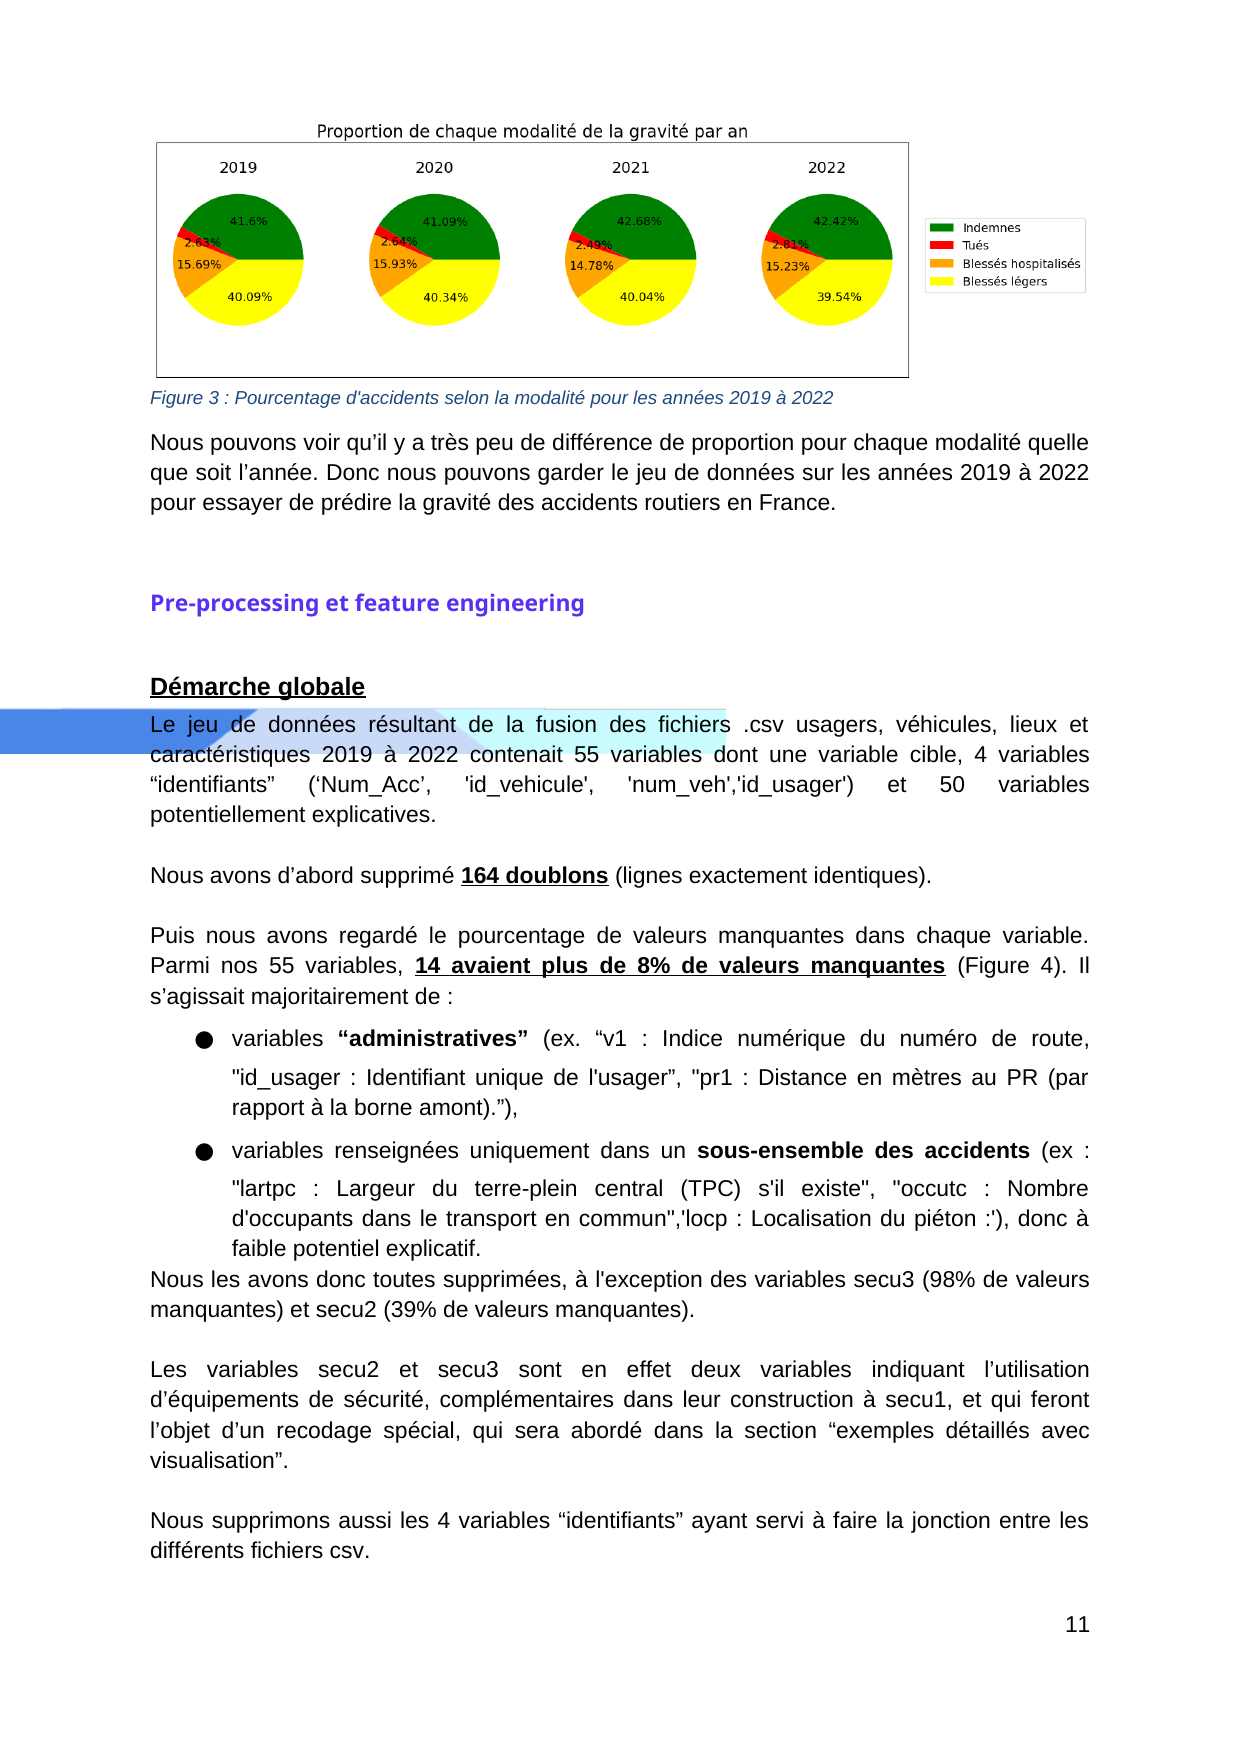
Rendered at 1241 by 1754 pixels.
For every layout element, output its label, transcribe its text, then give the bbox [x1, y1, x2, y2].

text Figure 3 : Pourcentage d'accidents selon la modalité pour les années 2019 à 2022 [150, 386, 1090, 408]
text Puis nous avons regardé le pourcentage de valeurs manquantes dans chaque variable. Parmi nos 55 variables, 14 avaient plus de 8% de valeurs manquantes (Figure 4). Il s’agissait majoritairement de : [150, 922, 1090, 1009]
text Nous supprimons aussi les 4 variables “identifiants” ayant servi à faire la jonction entre les différents fichiers csv. [150, 1507, 1090, 1564]
picture [0, 709, 725, 754]
list variables renseignées uniquement dans un sous-ensemble des accidents (ex : "lartpc : Largeur du terre-plein central (TPC) s'il existe", "occutc : Nombre d'occupants dans le transport en commun",'locp : Localisation du piéton :'), donc à faible potentiel explicatif. [194, 1124, 1090, 1262]
picture [150, 118, 1091, 383]
list variables “administratives” (ex. “v1 : Indice numérique du numéro de route, "id_usager : Identifiant unique de l'usager”, "pr1 : Distance en mètres au PR (par rapport à la borne amont).”), [194, 1013, 1090, 1120]
title Démarche globale [150, 672, 1090, 700]
text Les variables secu2 et secu3 sont en effet deux variables indiquant l’utilisation d’équipements de sécurité, complémentaires dans leur construction à secu1, et qui feront l’objet d’un recodage spécial, qui sera abordé dans la section “exemples détaillés avec visualisation”. [150, 1356, 1090, 1473]
text Nous les avons donc toutes supprimées, à l'exception des variables secu3 (98% de valeurs manquantes) et secu2 (39% de valeurs manquantes). [150, 1266, 1090, 1322]
text Nous avons d’abord supprimé 164 doublons (lignes exactement identiques). [150, 862, 1090, 888]
text Nous pouvons voir qu’il y a très peu de différence de proportion pour chaque modalité quelle que soit l’année. Donc nous pouvons garder le jeu de données sur les années 2019 à 2022 pour essayer de prédire la gravité des accidents routiers en France. [150, 429, 1090, 516]
text Le jeu de données résultant de la fusion des fichiers .csv usagers, véhicules, lieux et caractéristiques 2019 à 2022 contenait 55 variables dont une variable cible, 4 variables “identifiants” (‘Num_Acc’, 'id_vehicule', 'num_veh','id_usager') et 50 variables potentiellement explicatives. [150, 711, 1090, 828]
subtitle Pre-processing et feature engineering [150, 587, 1090, 618]
